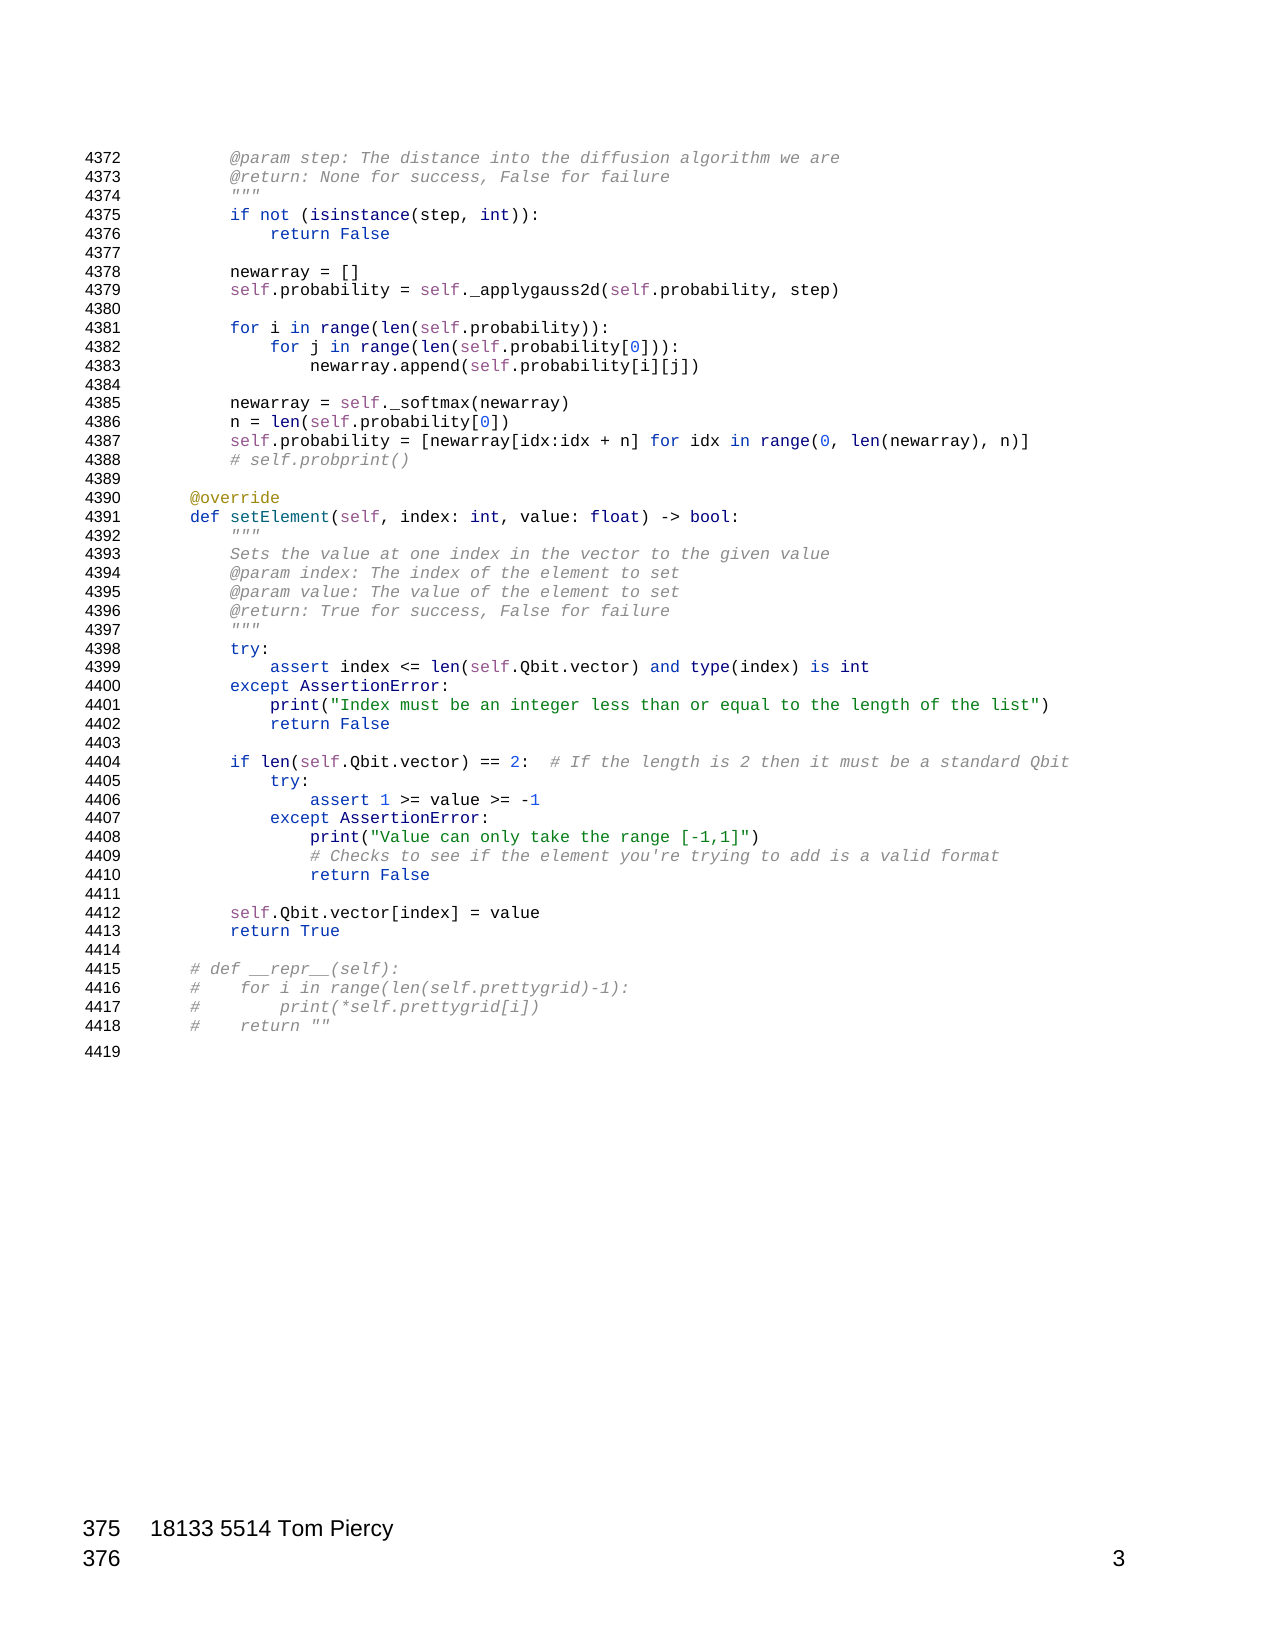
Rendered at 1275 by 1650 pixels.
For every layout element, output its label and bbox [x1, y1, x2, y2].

text [150, 150, 1125, 1036]
picture [293, 513, 299, 522]
